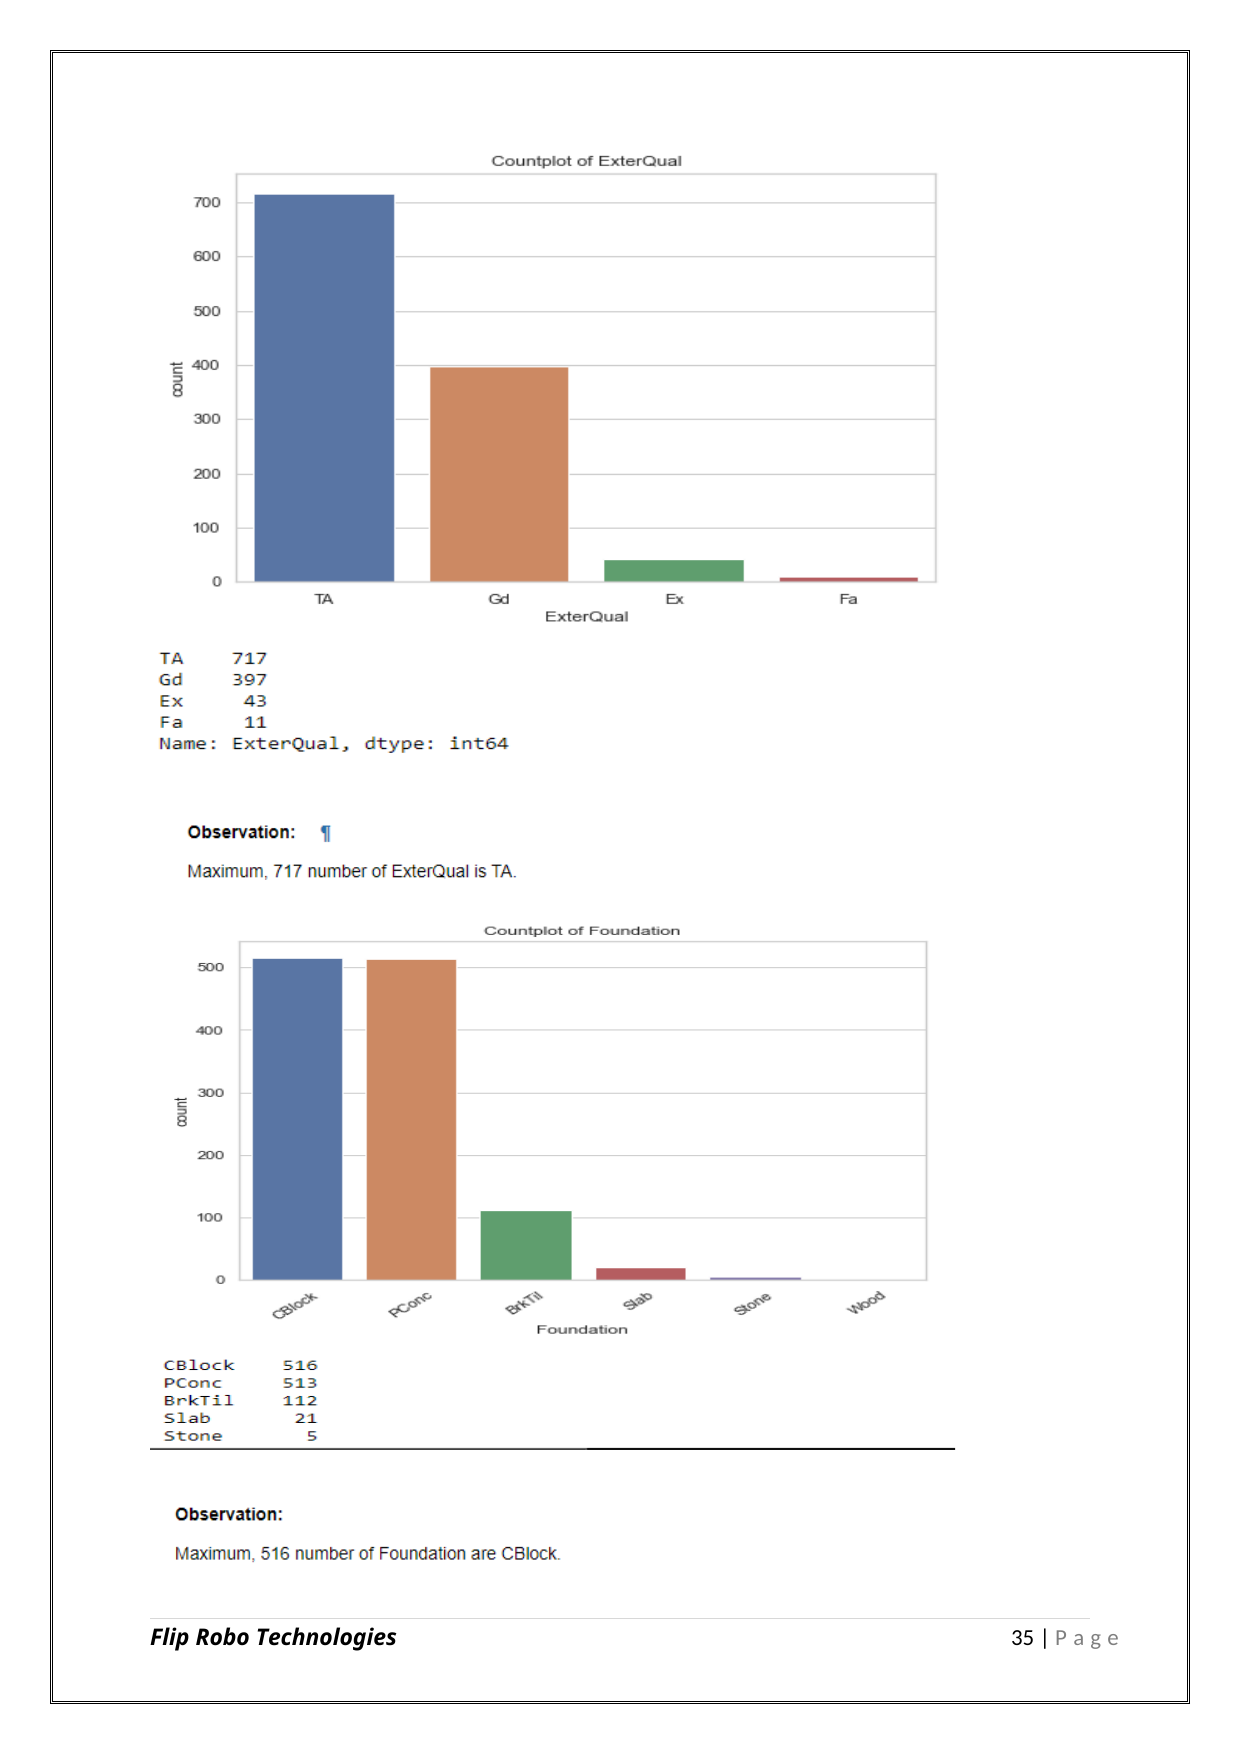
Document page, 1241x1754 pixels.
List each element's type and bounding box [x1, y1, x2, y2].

picture [150, 920, 955, 1450]
picture [150, 150, 947, 773]
picture [150, 803, 552, 890]
picture [150, 1480, 598, 1580]
